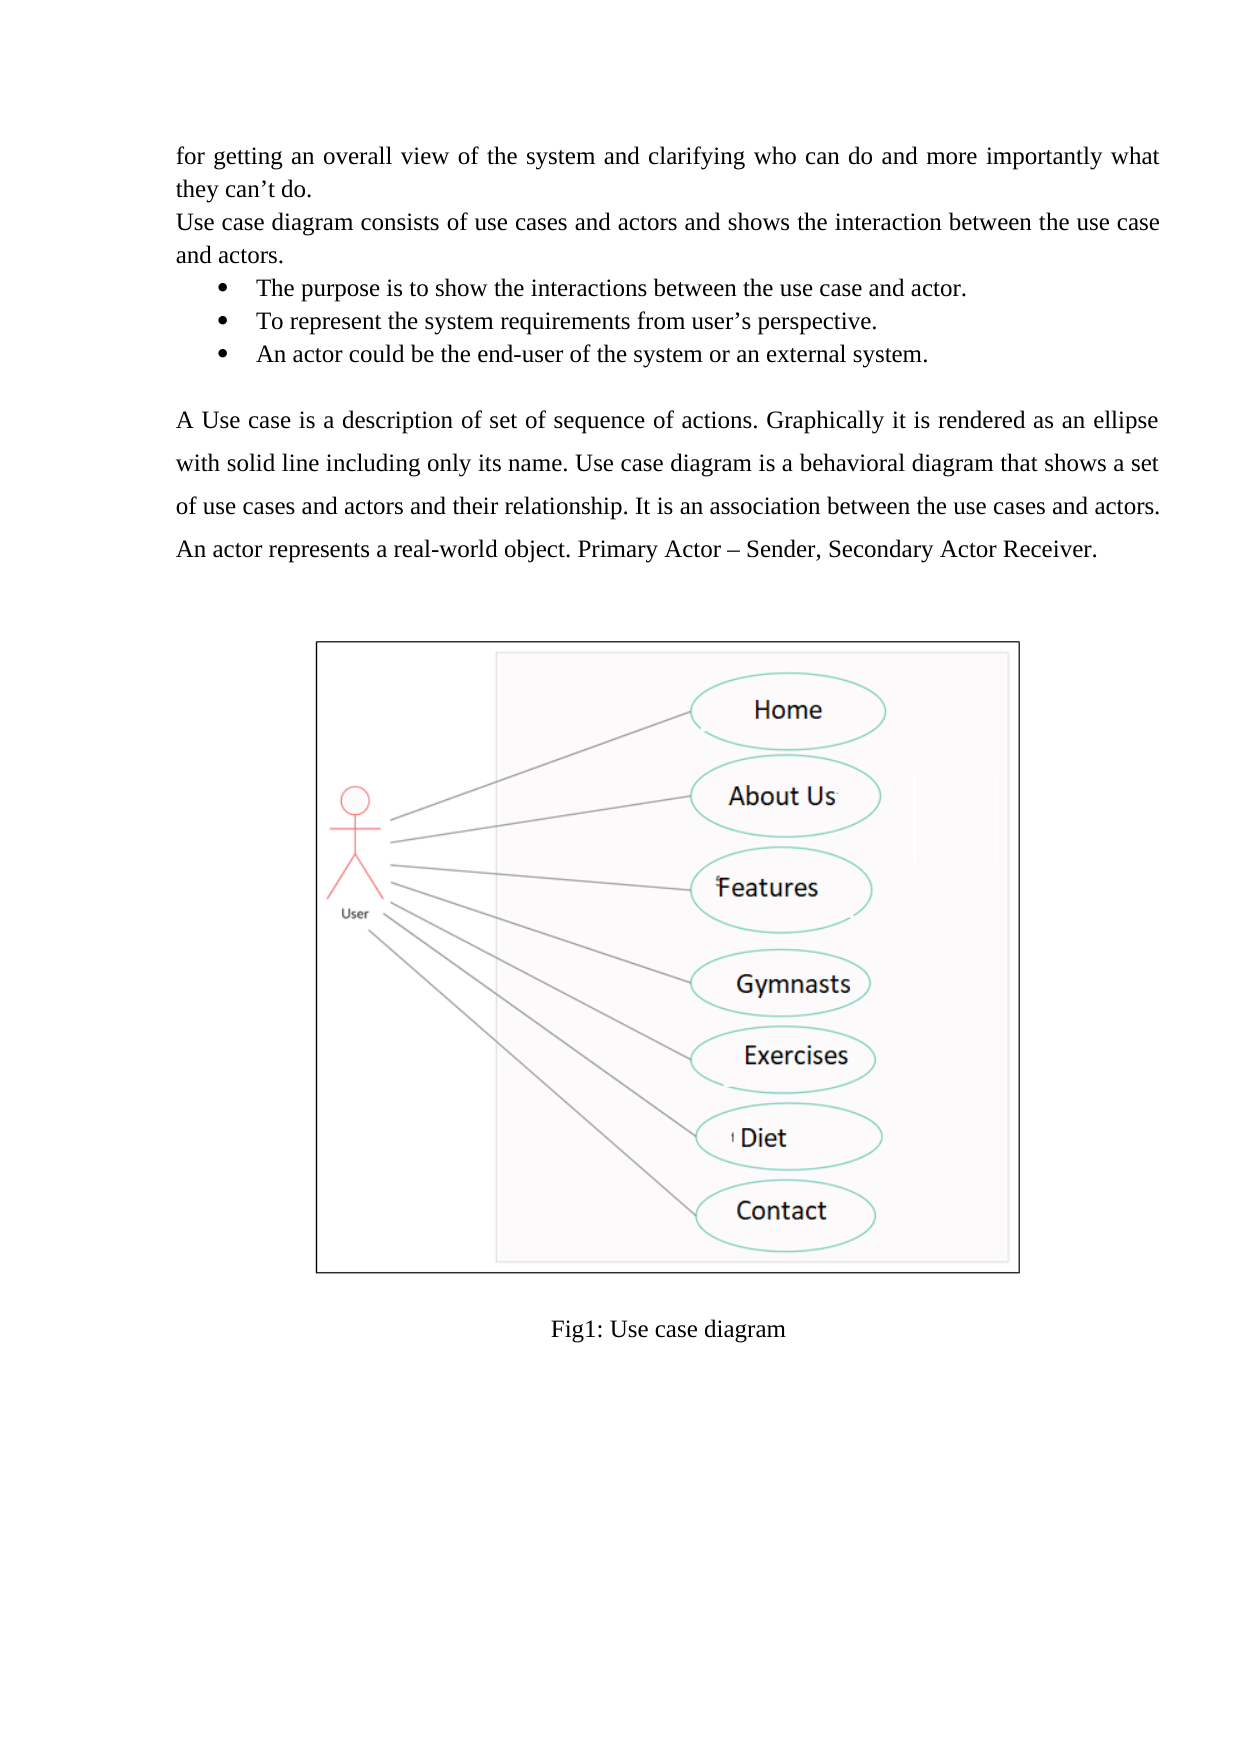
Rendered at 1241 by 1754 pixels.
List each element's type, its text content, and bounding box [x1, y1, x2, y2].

list To represent the system requirements from user’s perspective. [218, 306, 1161, 335]
text Use case diagram consists of use cases and actors and shows the interaction between the use case and actors. [176, 207, 1161, 269]
list An actor could be the end-user of the system or an external system. [218, 339, 1161, 368]
picture [311, 635, 1025, 1286]
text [176, 141, 1161, 203]
text Fig1: Use case diagram [176, 1314, 1161, 1343]
text A Use case is a description of set of sequence of actions. Graphically it is rendered as an ellipse with solid line including only its name. Use case diagram is a behavioral diagram that shows a set of use cases and actors and their relationship. It is an association between the use cases and actors. An actor represents a real-world object. Primary Actor – Sender, Secondary Actor Receiver. [176, 405, 1161, 563]
list The purpose is to show the interactions between the use case and actor. [218, 273, 1161, 302]
